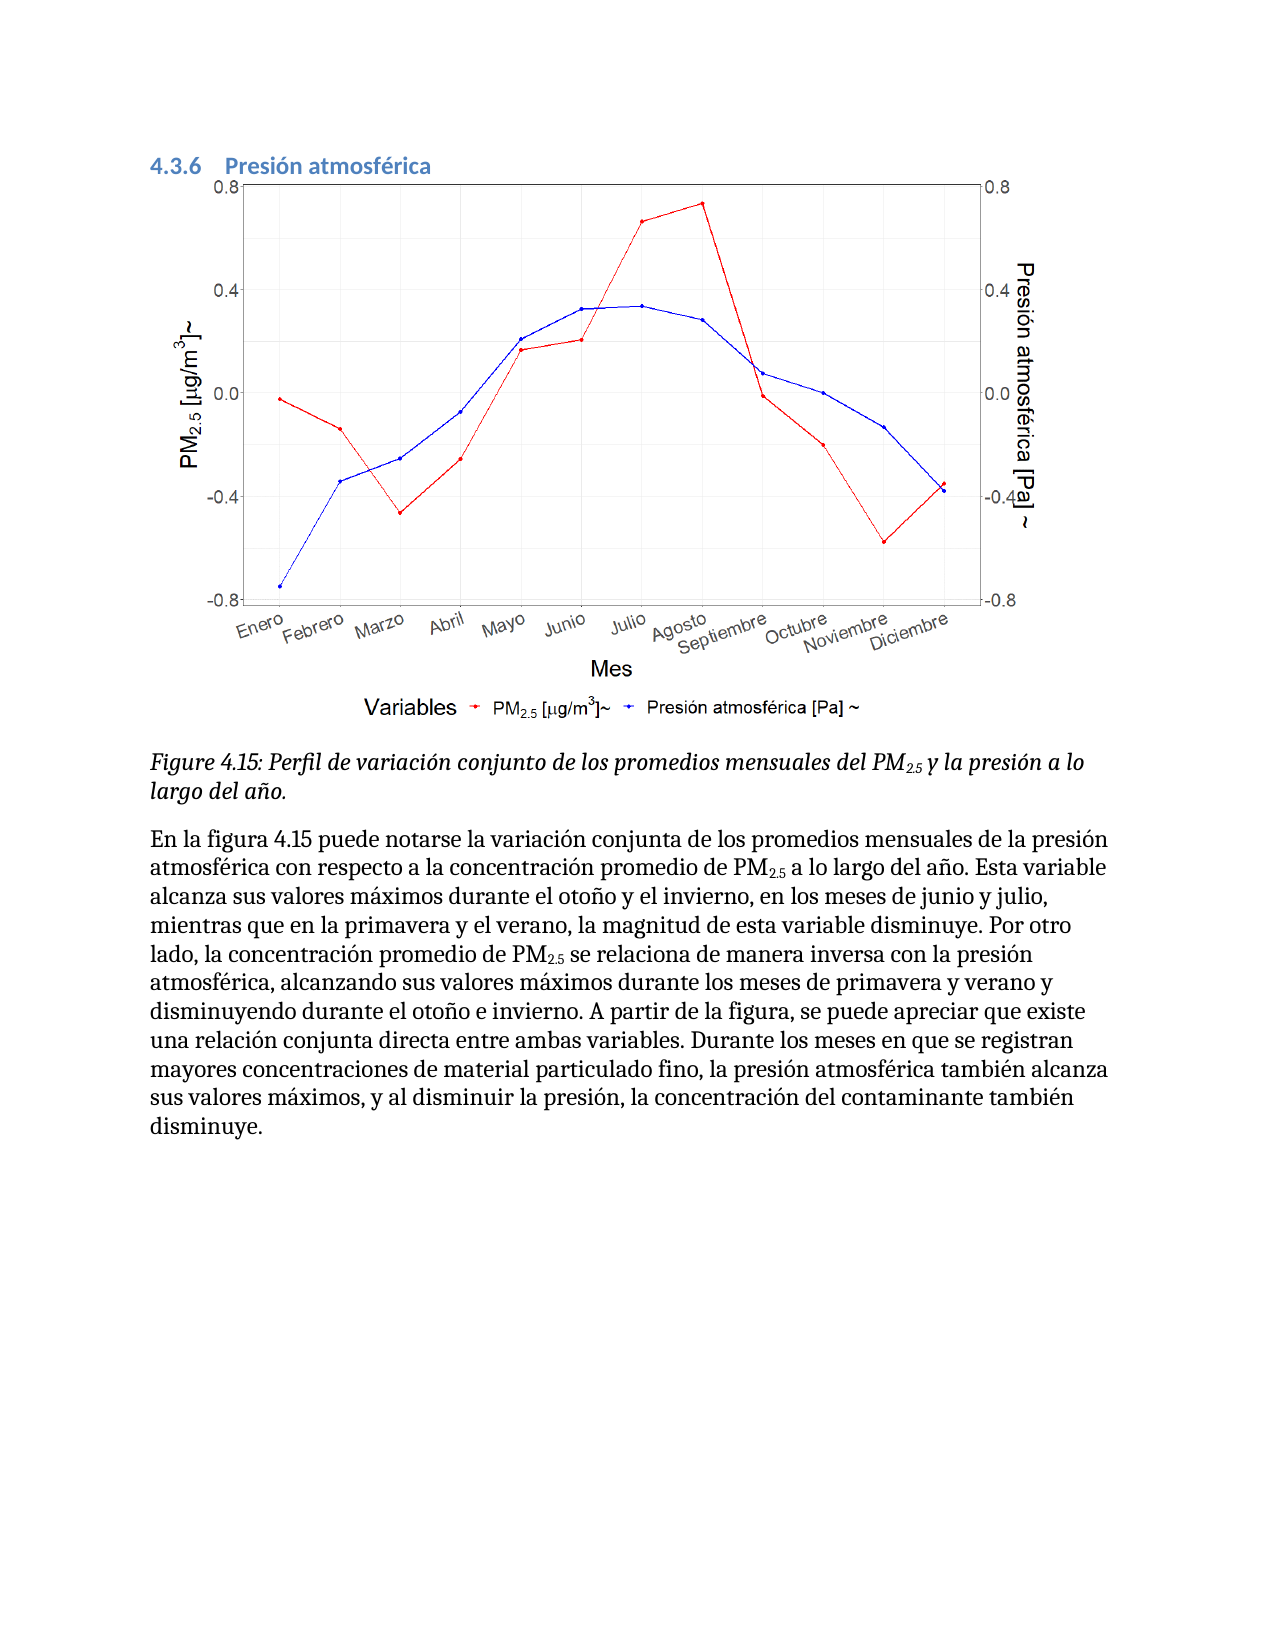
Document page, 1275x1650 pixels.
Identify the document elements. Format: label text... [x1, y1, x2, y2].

picture [168, 180, 1044, 728]
text Figure 4.15: Perfil de variación conjunto de los promedios mensuales del PM2.5 y la presión a lo largo del año. [150, 748, 1125, 806]
subtitle 4.3.6 Presión atmosférica [150, 150, 1125, 181]
text En la figura 4.15 puede notarse la variación conjunta de los promedios mensuales de la presión atmosférica con respecto a la concentración promedio de PM2.5 a lo largo del año. Esta variable alcanza sus valores máximos durante el otoño y el invierno, en los meses de junio y julio, mientras que en la primavera y el verano, la magnitud de esta variable disminuye. Por otro lado, la concentración promedio de PM2.5 se relaciona de manera inversa con la presión atmosférica, alcanzando sus valores máximos durante los meses de primavera y verano y disminuyendo durante el otoño e invierno. A partir de la figura, se puede apreciar que existe una relación conjunta directa entre ambas variables. Durante los meses en que se registran mayores concentraciones de material particulado fino, la presión atmosférica también alcanza sus valores máximos, y al disminuir la presión, la concentración del contaminante también disminuye. [150, 824, 1125, 1141]
